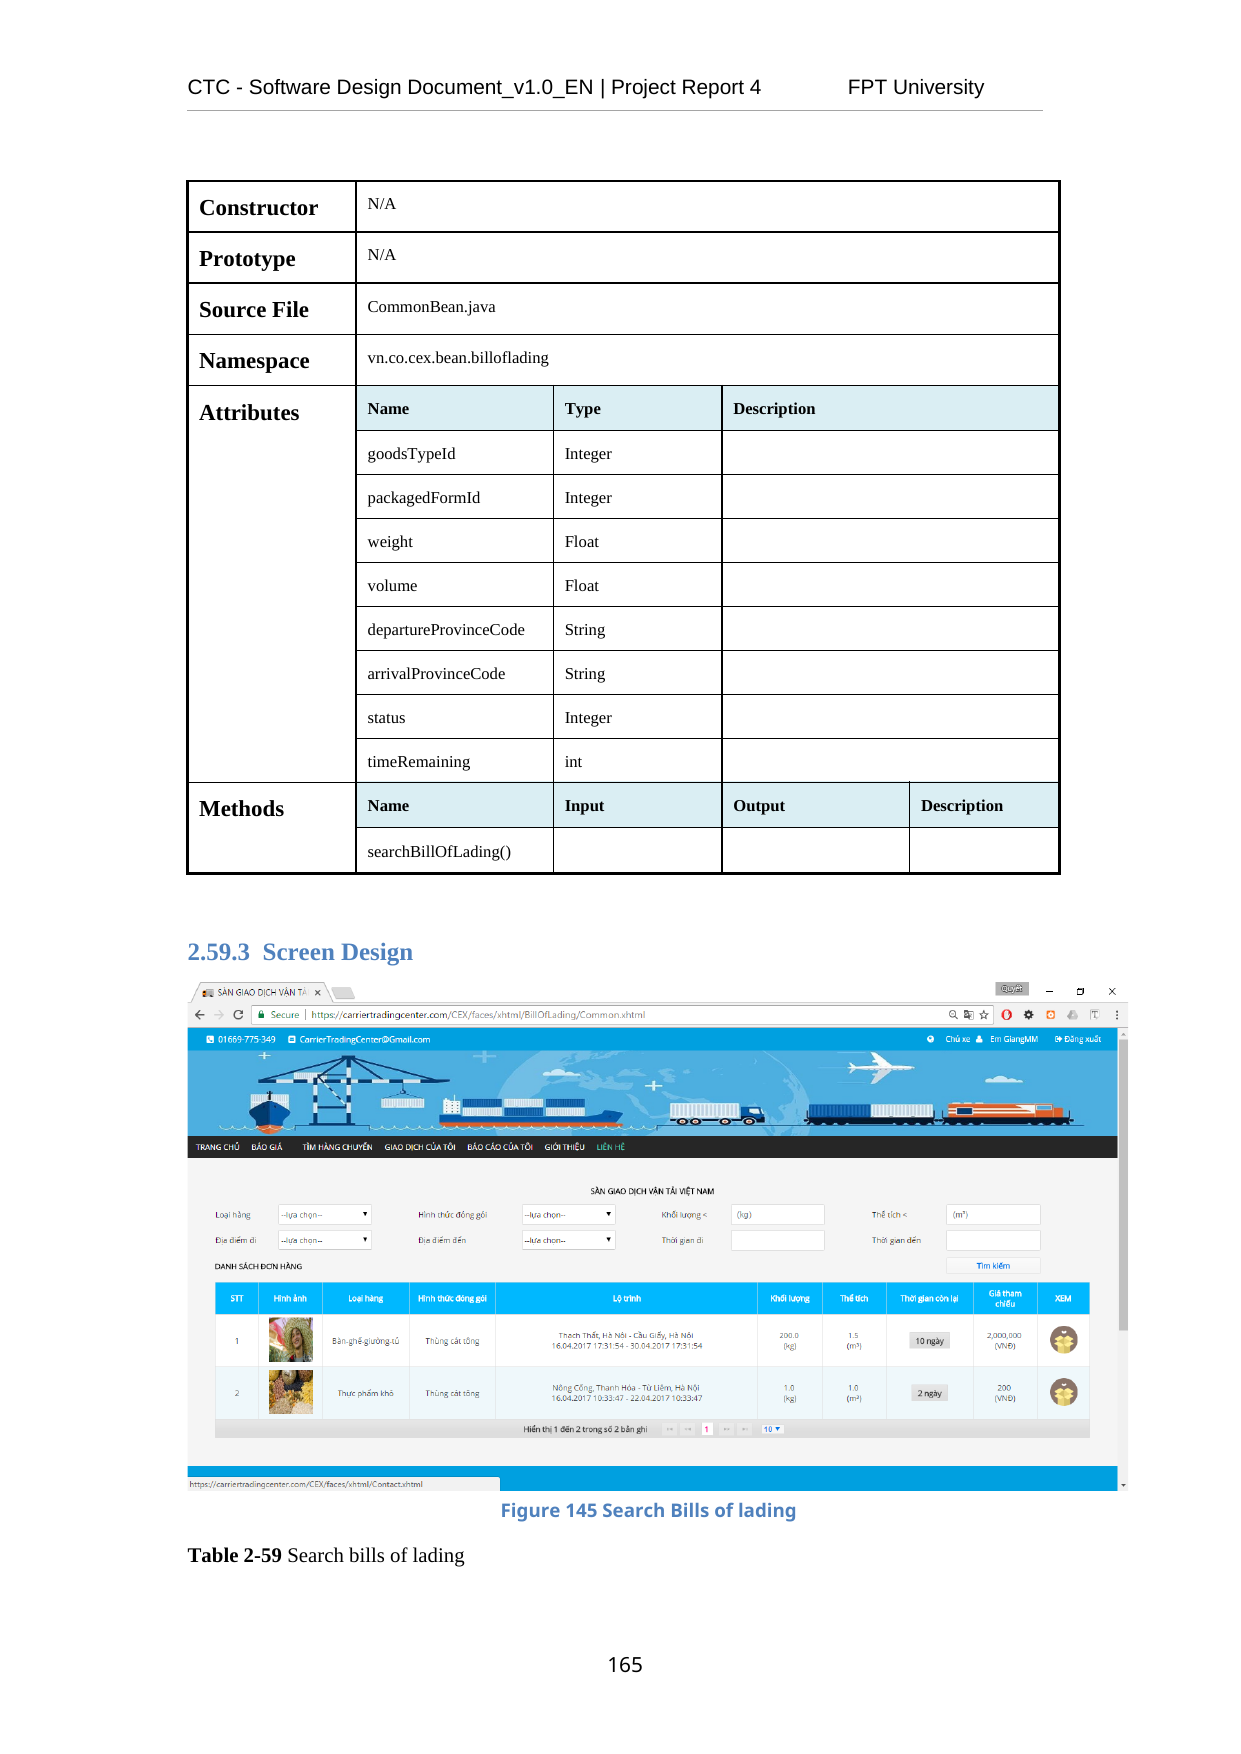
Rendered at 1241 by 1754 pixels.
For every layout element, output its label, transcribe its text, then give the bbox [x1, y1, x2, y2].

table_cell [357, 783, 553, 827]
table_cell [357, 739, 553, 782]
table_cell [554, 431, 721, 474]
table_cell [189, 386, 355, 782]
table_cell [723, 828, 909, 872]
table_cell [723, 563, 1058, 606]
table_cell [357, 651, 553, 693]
picture [187, 982, 1129, 1491]
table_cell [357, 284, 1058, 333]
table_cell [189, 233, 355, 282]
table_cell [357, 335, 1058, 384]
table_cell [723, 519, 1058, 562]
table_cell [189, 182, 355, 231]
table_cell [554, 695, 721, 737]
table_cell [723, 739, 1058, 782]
text Figure 145 Search Bills of lading [244, 1497, 1053, 1522]
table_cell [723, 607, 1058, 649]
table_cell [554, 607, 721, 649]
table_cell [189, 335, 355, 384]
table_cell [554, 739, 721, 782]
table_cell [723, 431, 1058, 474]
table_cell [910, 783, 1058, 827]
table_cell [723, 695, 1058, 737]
subtitle Screen Design [187, 937, 1053, 966]
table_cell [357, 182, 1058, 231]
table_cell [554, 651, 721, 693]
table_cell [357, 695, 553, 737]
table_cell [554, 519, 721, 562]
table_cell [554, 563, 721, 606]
text Table 2-59 Search bills of lading [187, 1543, 1053, 1567]
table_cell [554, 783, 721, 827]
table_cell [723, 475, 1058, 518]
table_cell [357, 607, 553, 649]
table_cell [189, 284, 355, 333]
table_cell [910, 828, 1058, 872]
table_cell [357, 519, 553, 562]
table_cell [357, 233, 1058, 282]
picture [187, 1478, 499, 1491]
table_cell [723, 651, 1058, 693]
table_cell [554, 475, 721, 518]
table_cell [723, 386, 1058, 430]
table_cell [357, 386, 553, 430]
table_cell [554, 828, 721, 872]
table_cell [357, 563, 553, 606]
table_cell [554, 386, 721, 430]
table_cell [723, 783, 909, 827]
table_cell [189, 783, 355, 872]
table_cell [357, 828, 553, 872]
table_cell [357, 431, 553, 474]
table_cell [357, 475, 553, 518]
